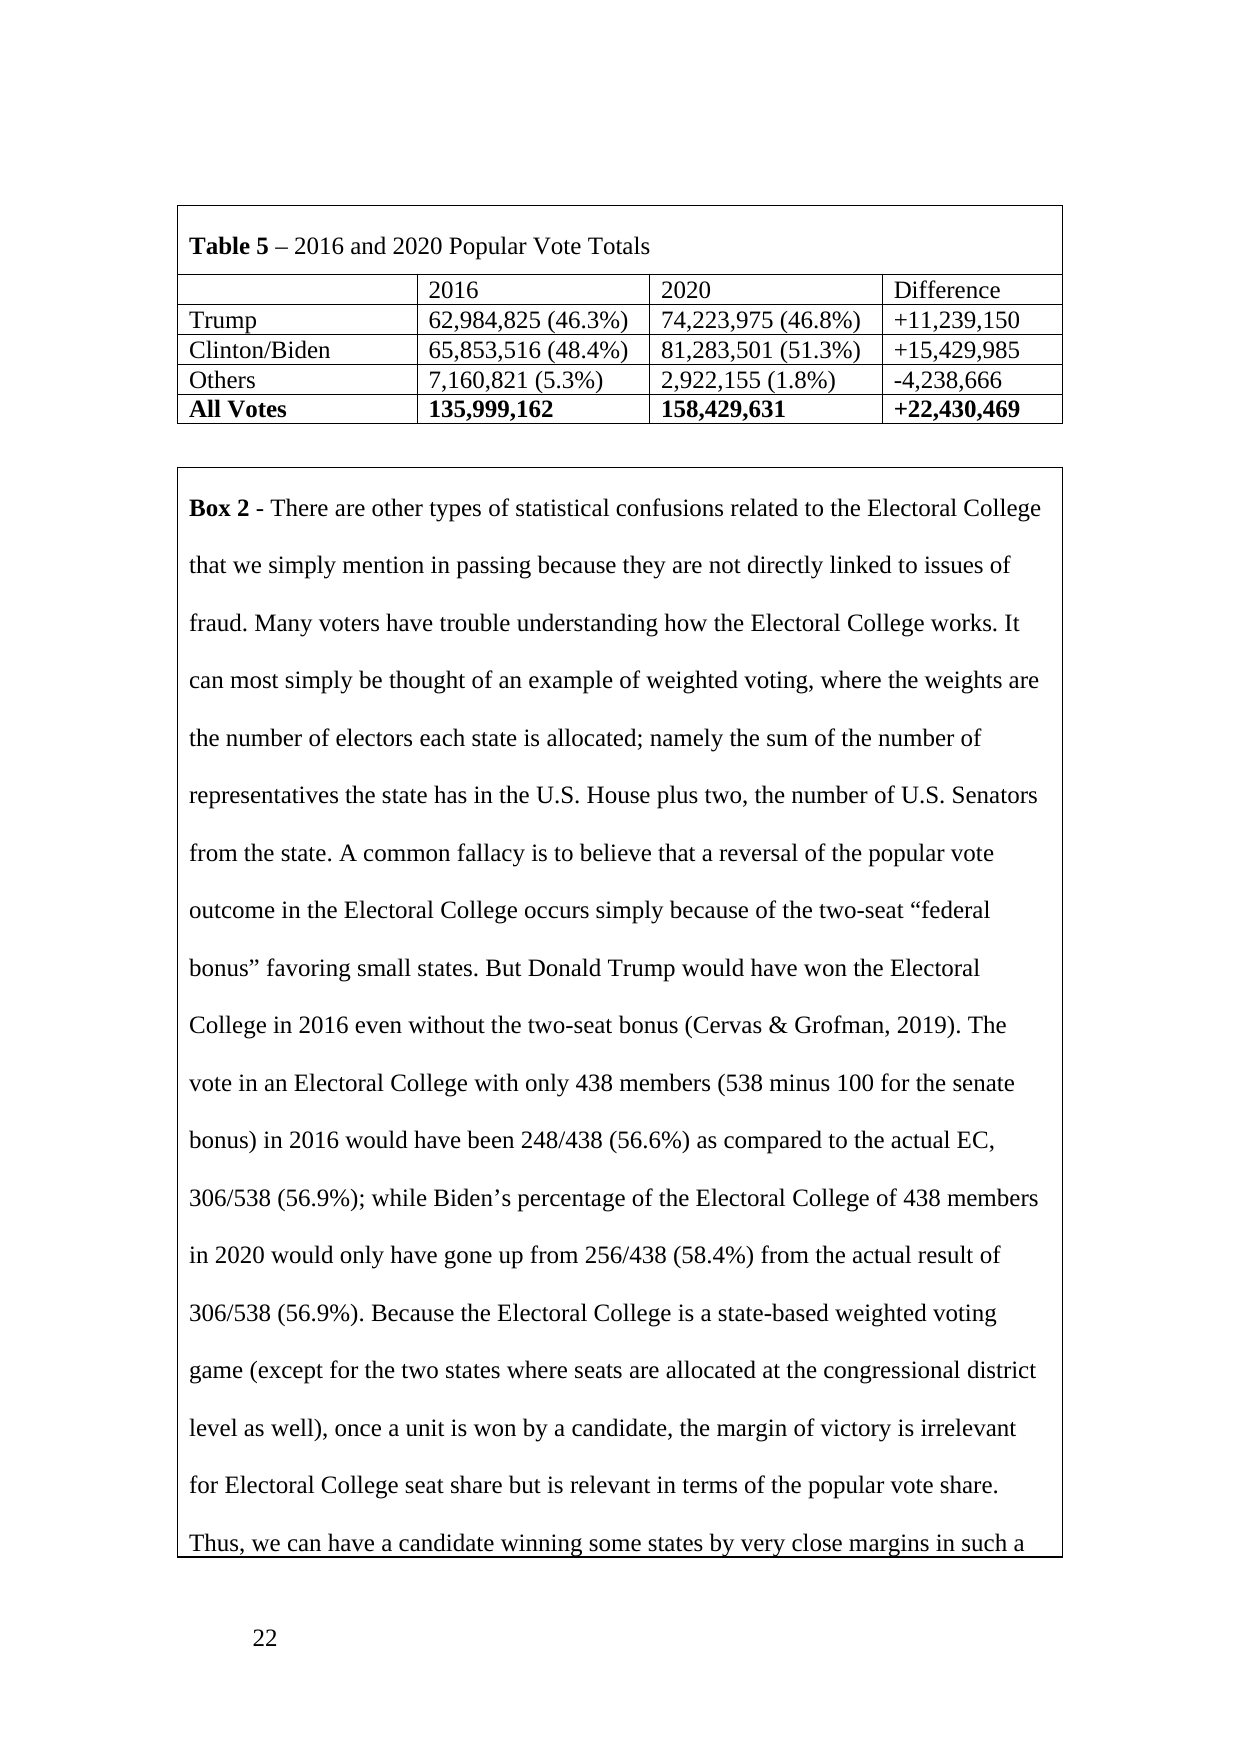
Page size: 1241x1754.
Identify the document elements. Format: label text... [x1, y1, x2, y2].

table_cell Trump [178, 305, 417, 334]
table_cell 2016 [418, 275, 649, 304]
table_cell 74,223,975 (46.8%) [650, 305, 882, 334]
table_header Table 5 – 2016 and 2020 Popular Vote Totals [178, 206, 1062, 274]
table_cell 2,922,155 (1.8%) [650, 365, 882, 393]
table_cell Difference [883, 275, 1062, 304]
table_cell 7,160,821 (5.3%) [418, 365, 649, 393]
table_cell +15,429,985 [883, 335, 1062, 364]
table_cell All Votes [178, 395, 417, 423]
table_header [178, 468, 1062, 1556]
table_cell 158,429,631 [650, 395, 882, 423]
table_cell Clinton/Biden [178, 335, 417, 364]
table_cell 135,999,162 [418, 395, 649, 423]
table_cell 81,283,501 (51.3%) [650, 335, 882, 364]
table_cell 62,984,825 (46.3%) [418, 305, 649, 334]
table_cell +22,430,469 [883, 395, 1062, 423]
table_cell Others [178, 365, 417, 393]
table_cell 65,853,516 (48.4%) [418, 335, 649, 364]
table_cell +11,239,150 [883, 305, 1062, 334]
table_cell -4,238,666 [883, 365, 1062, 393]
table_cell [178, 275, 417, 304]
table_cell 2020 [650, 275, 882, 304]
